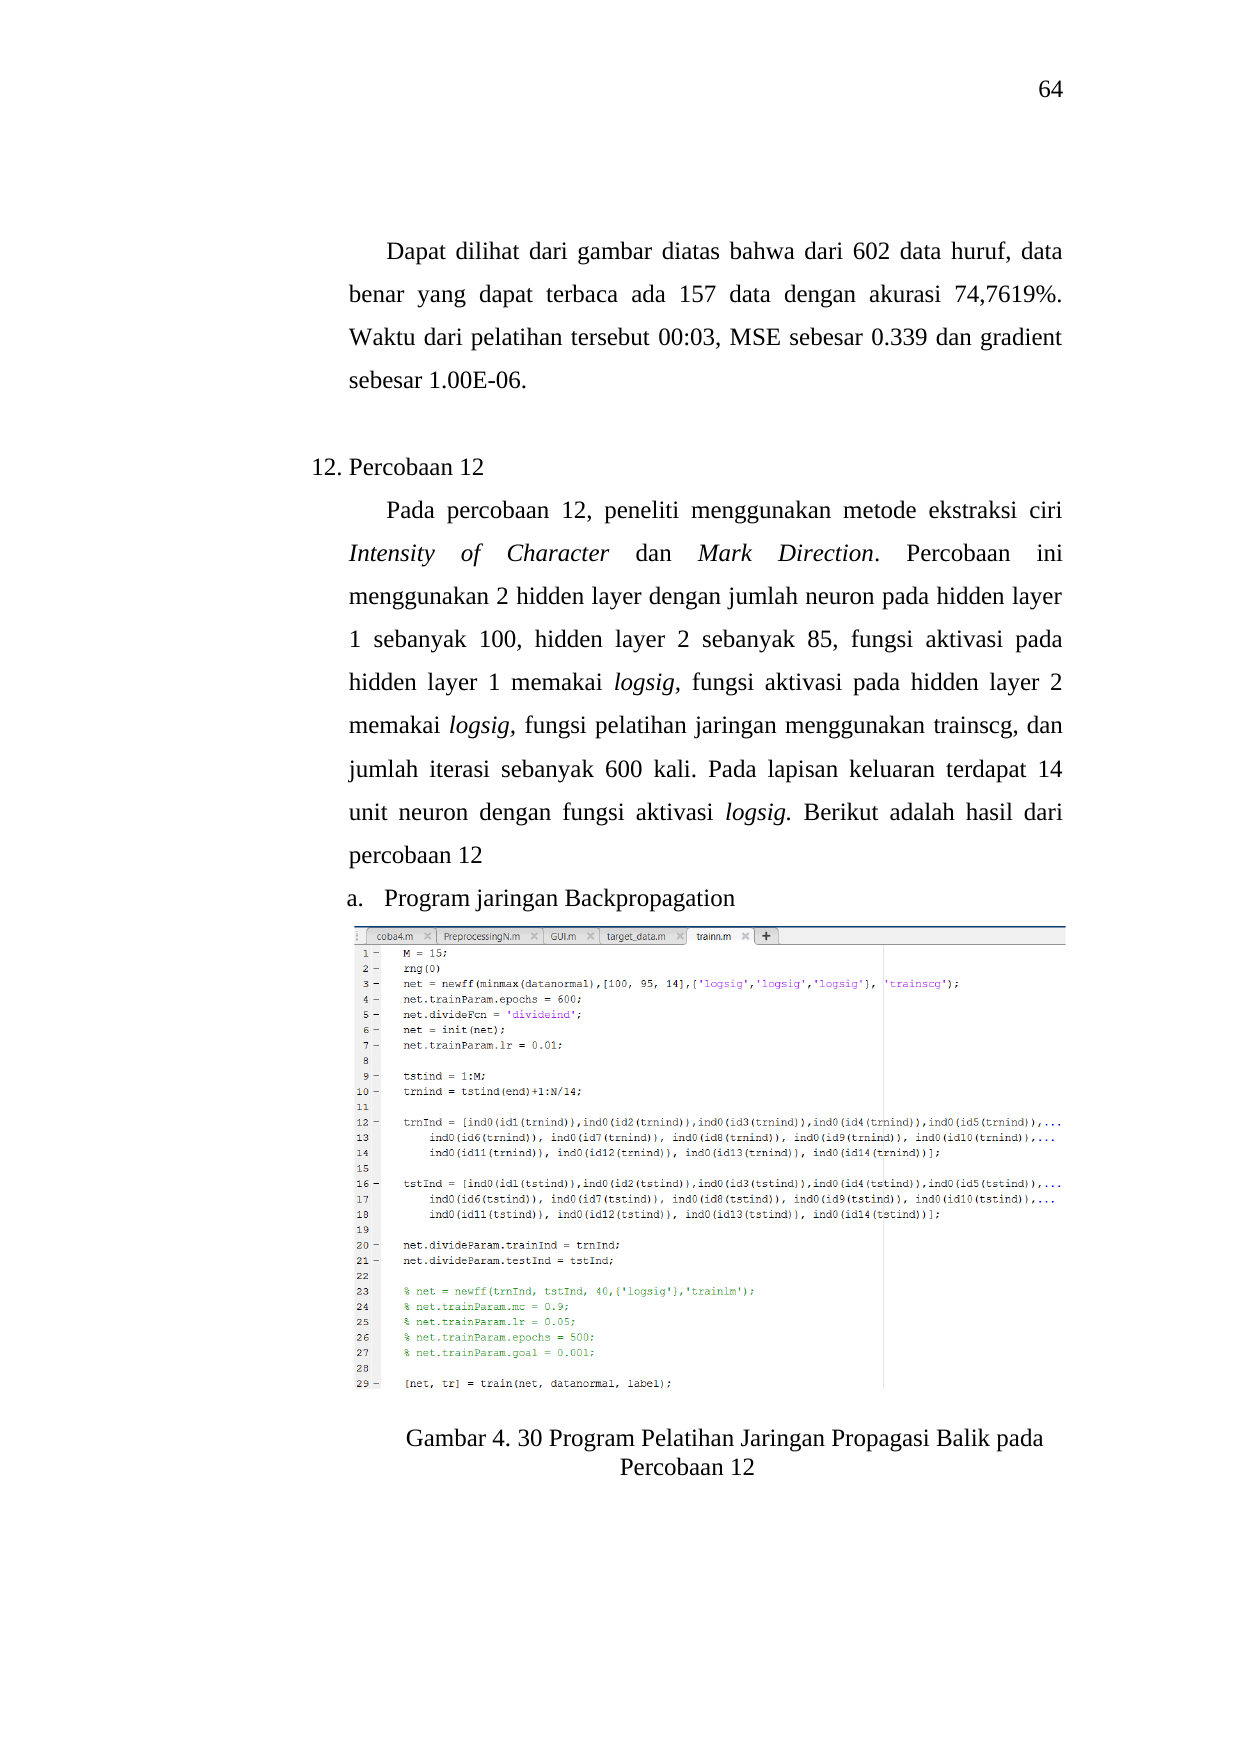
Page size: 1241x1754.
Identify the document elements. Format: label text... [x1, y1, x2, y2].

list Pada percobaan 12, peneliti menggunakan metode ekstraksi ciri Intensity of Character dan Mark Direction. Percobaan ini menggunakan 2 hidden layer dengan jumlah neuron pada hidden layer 1 sebanyak 100, hidden layer 2 sebanyak 85, fungsi aktivasi pada hidden layer 1 memakai logsig, fungsi aktivasi pada hidden layer 2 memakai logsig, fungsi pelatihan jaringan menggunakan trainscg, dan jumlah iterasi sebanyak 600 kali. Pada lapisan keluaran terdapat 14 unit neuron dengan fungsi aktivasi logsig. Berikut adalah hasil dari percobaan 12 [349, 495, 1063, 869]
list Percobaan 12 [311, 452, 1063, 481]
list Program jaringan Backpropagation [346, 883, 1063, 912]
text Gambar 4. 30 Program Pelatihan Jaringan Propagasi Balik pada Percobaan 12 [311, 1423, 1063, 1481]
picture [354, 926, 1066, 1389]
list Dapat dilihat dari gambar diatas bahwa dari 602 data huruf, data benar yang dapat terbaca ada 157 data dengan akurasi 74,7619%. Waktu dari pelatihan tersebut 00:03, MSE sebesar 0.339 dan gradient sebesar 1.00E-06. [349, 236, 1063, 394]
